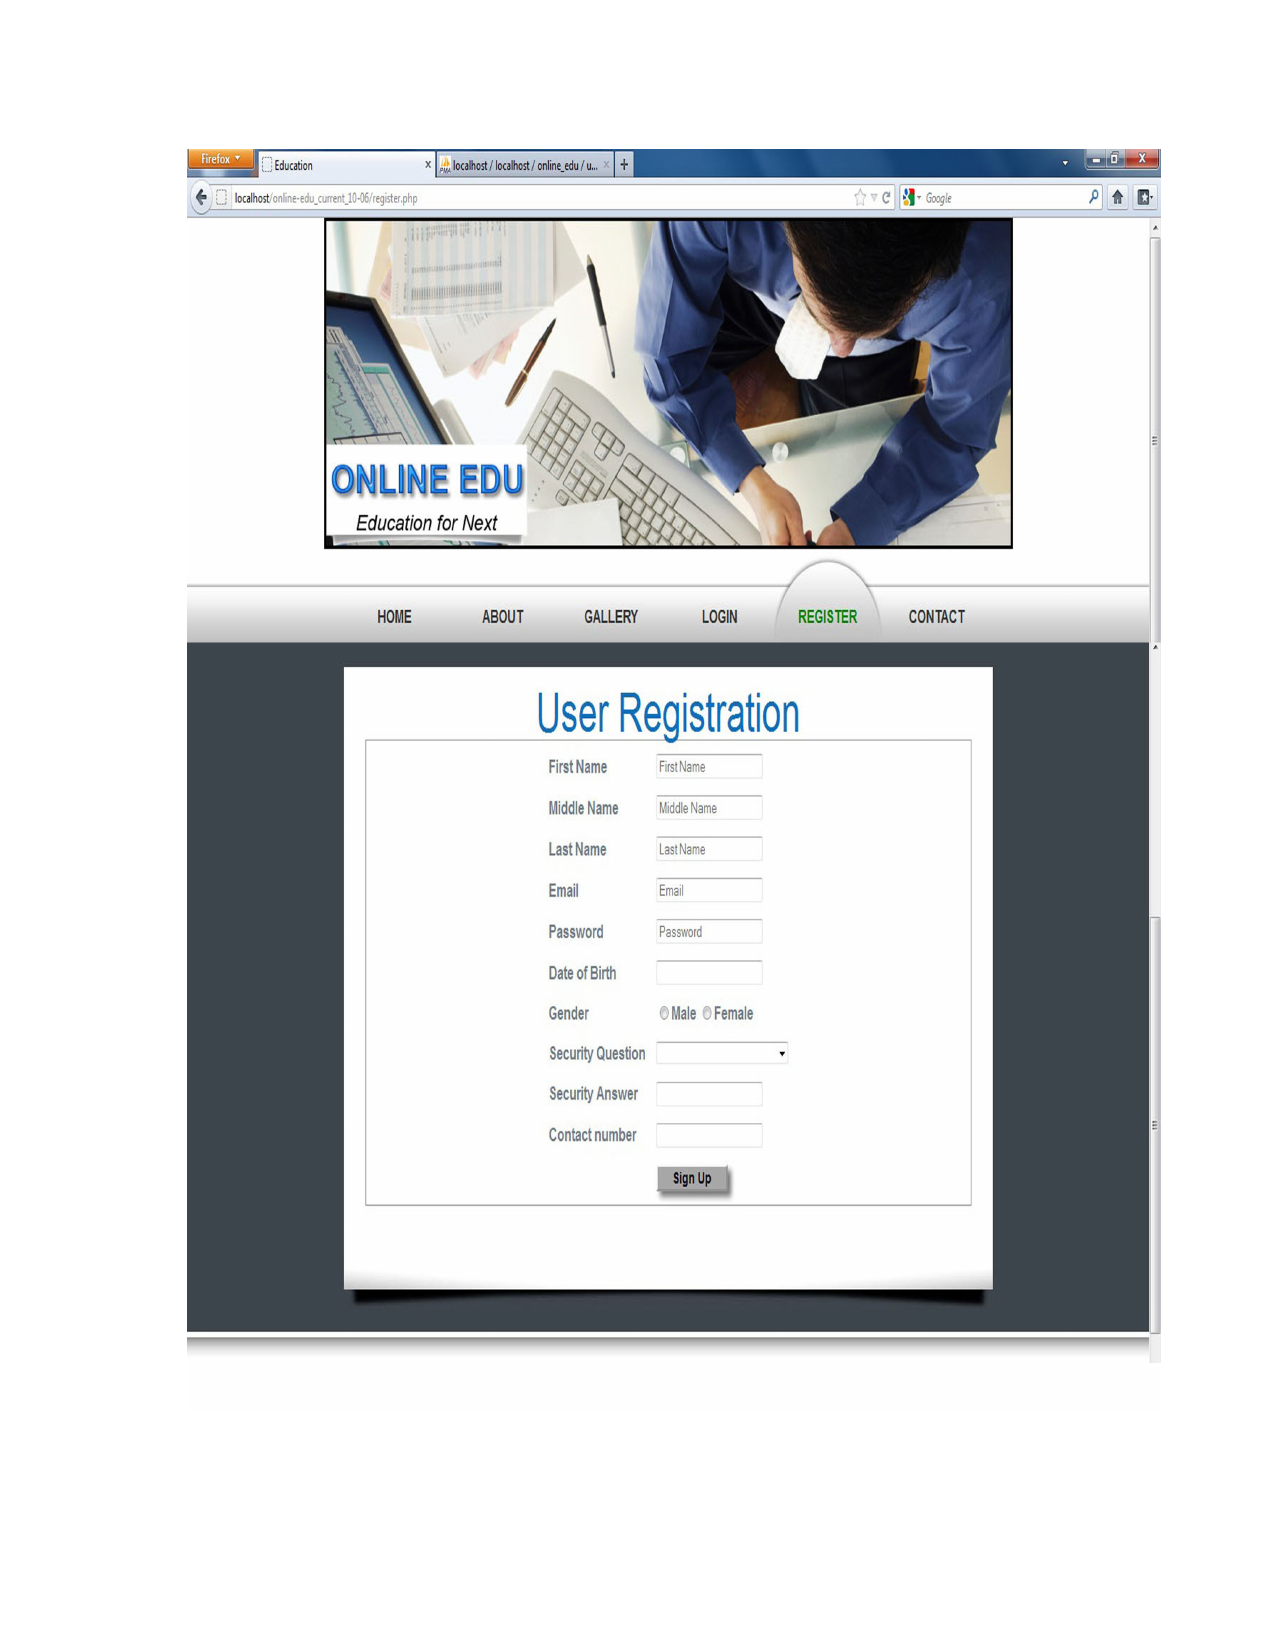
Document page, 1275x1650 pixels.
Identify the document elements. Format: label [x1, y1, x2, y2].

picture [187, 149, 1161, 1411]
